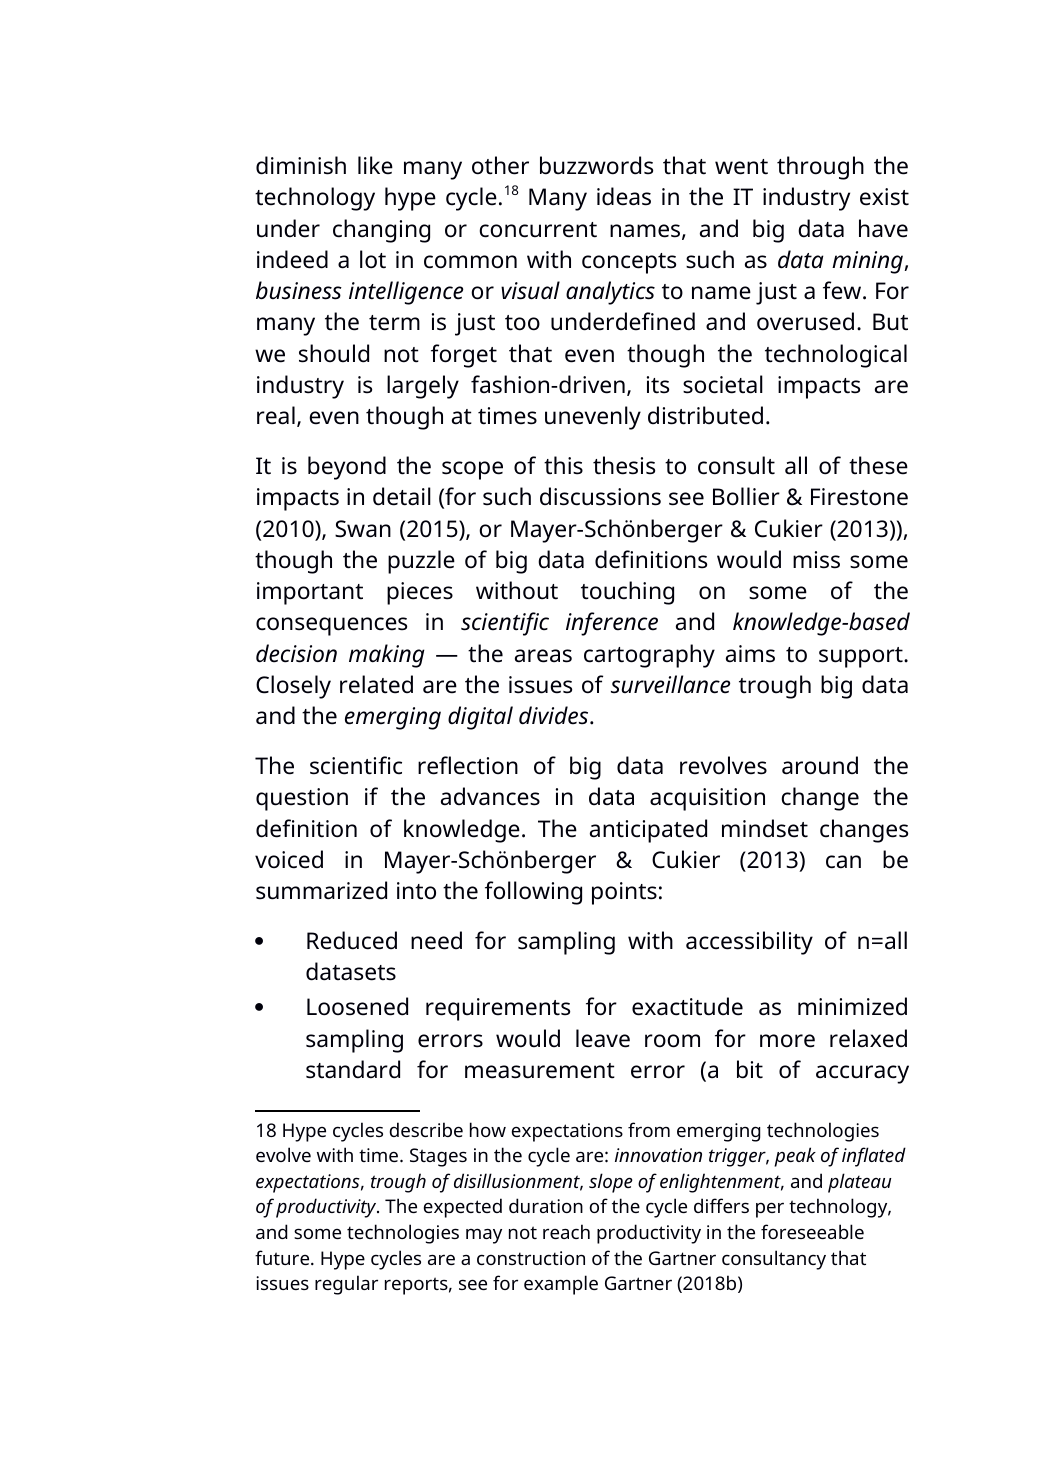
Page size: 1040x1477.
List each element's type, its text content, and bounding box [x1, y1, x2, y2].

text It is beyond the scope of this thesis to consult all of these impacts in detail (for such discussions see Bollier & Firestone (2010), Swan (2015), or Mayer-Schönberger & Cukier (2013)), though the puzzle of big data definitions would miss some important pieces without touching on some of the consequences in scientific inference and knowledge-based decision making — the areas cartography aims to support. Closely related are the issues of surveillance trough big data and the emerging digital divides. [255, 450, 910, 731]
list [255, 991, 910, 1085]
list Reduced need for sampling with accessibility of n=all datasets [255, 925, 910, 987]
text The scientific reflection of big data revolves around the question if the advances in data acquisition change the definition of knowledge. The anticipated mindset changes voiced in Mayer-Schönberger & Cukier (2013) can be summarized into the following points: [255, 750, 910, 906]
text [255, 150, 910, 431]
